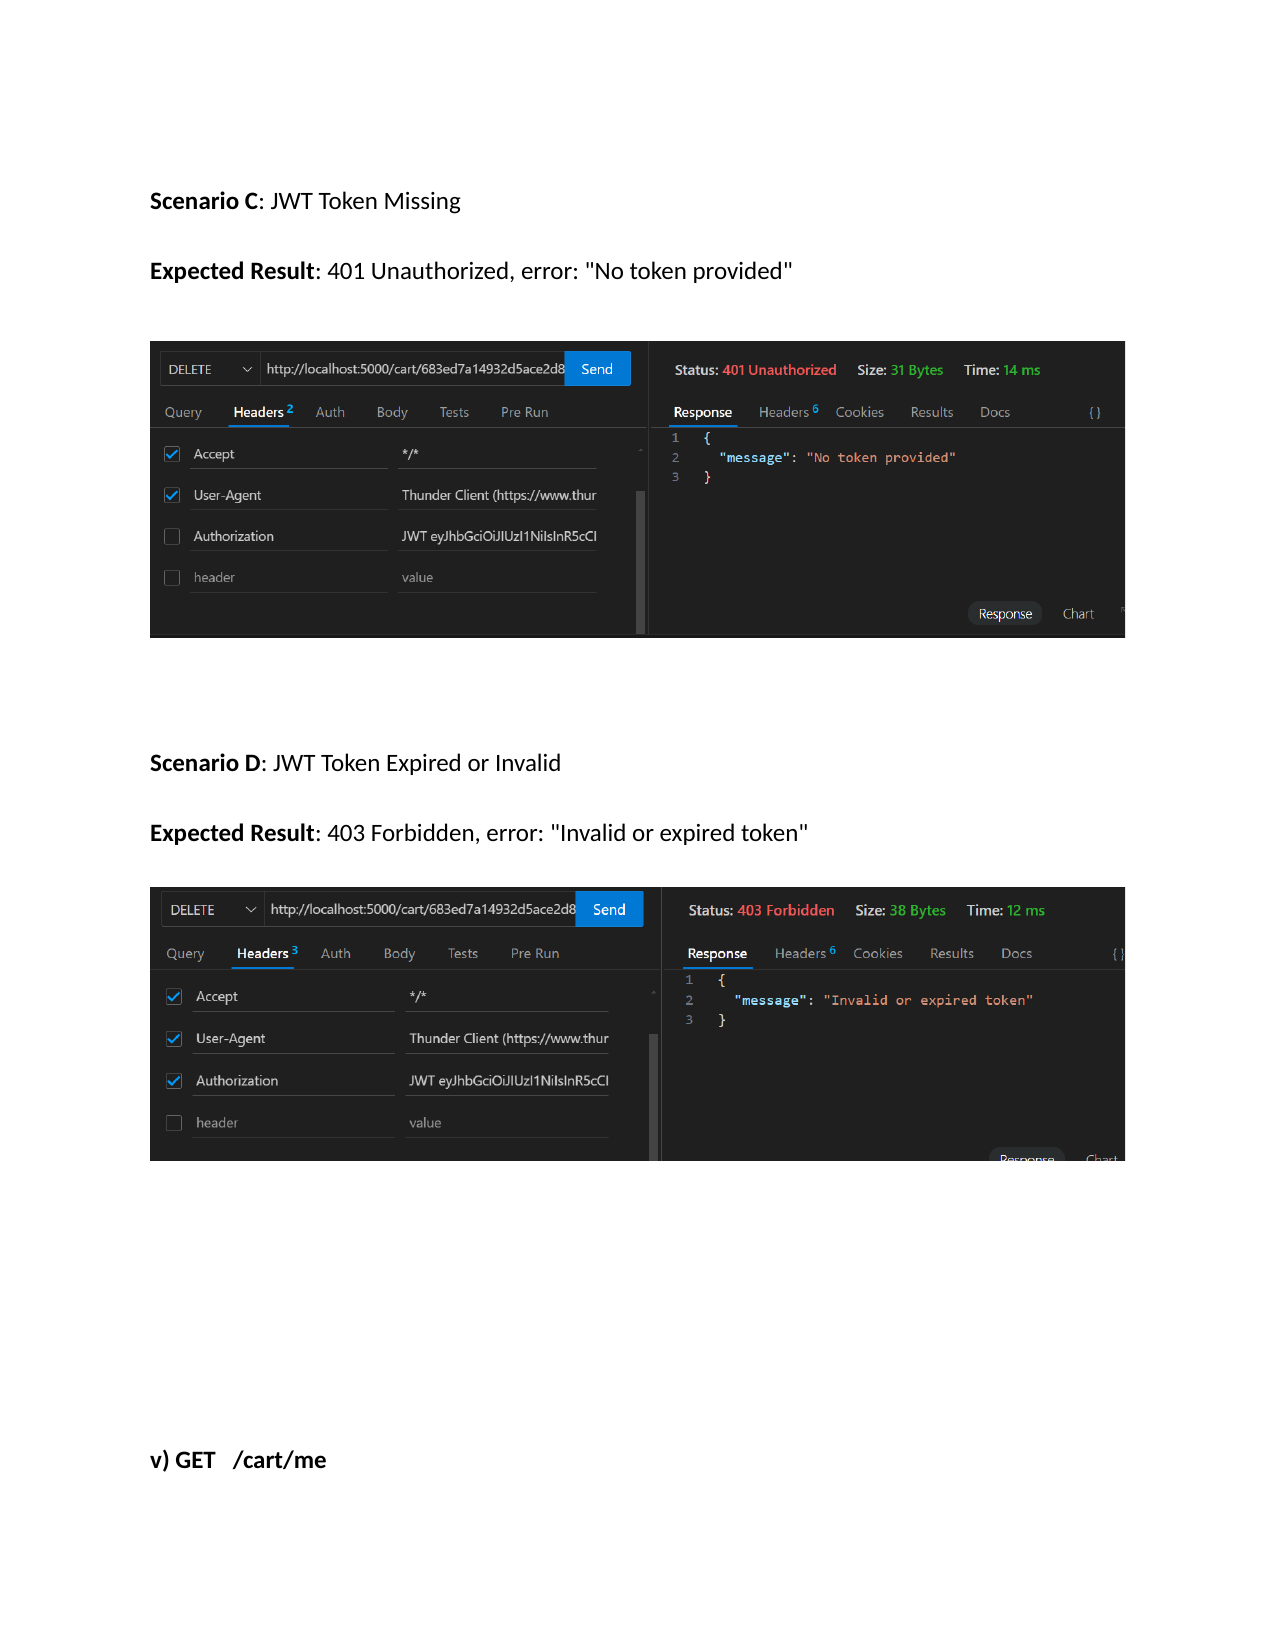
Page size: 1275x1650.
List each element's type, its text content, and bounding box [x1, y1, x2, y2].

picture [150, 341, 1125, 638]
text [150, 150, 1125, 321]
picture [150, 887, 1125, 1161]
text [150, 1161, 1125, 1475]
